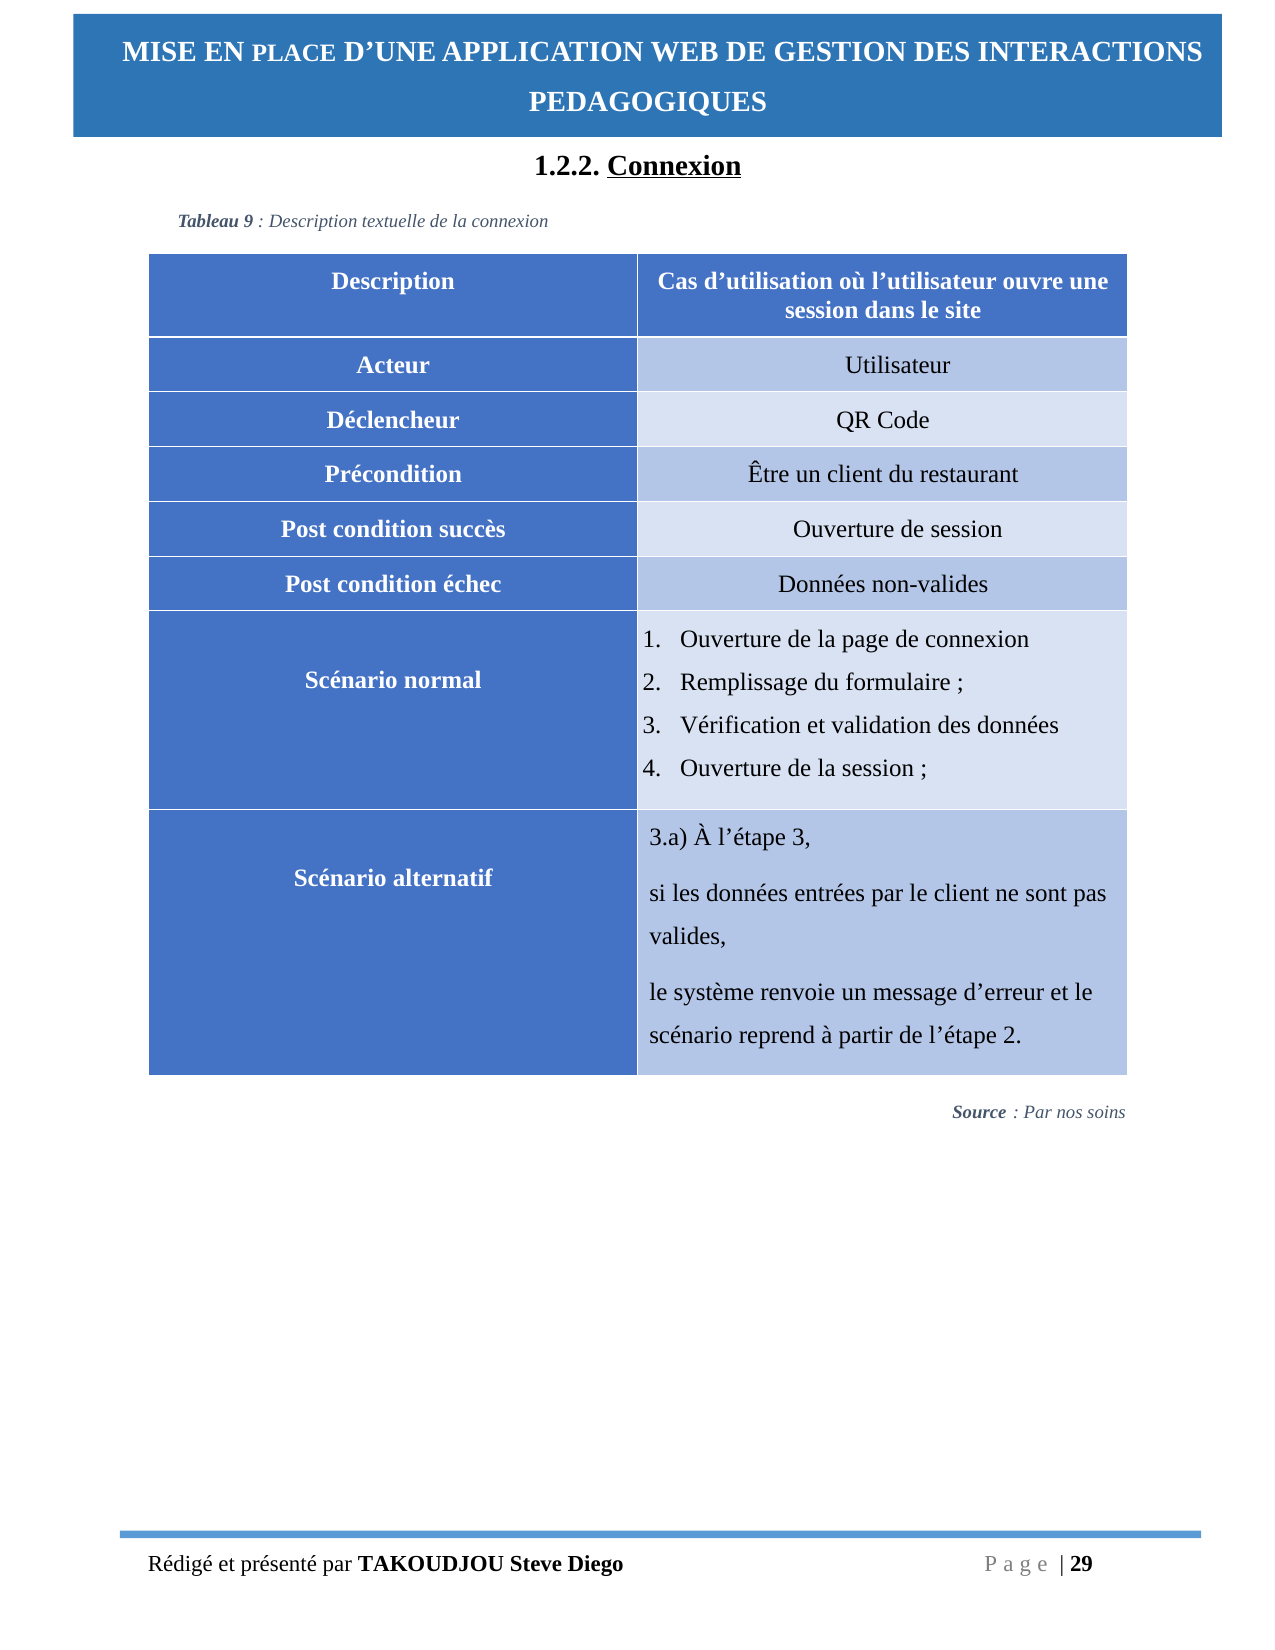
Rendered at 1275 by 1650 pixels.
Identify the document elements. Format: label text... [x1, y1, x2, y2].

table_cell QR Code [638, 392, 1127, 446]
table_cell Acteur [149, 338, 637, 391]
subtitle Connexion [148, 148, 1127, 181]
table_header Description [149, 254, 637, 336]
table_cell Ouverture de la page de connexion Remplissage du formulaire ; Vérification et validation des données Ouverture de la session ; [638, 611, 1127, 809]
table_cell Ouverture de session [638, 502, 1127, 556]
table_cell Données non-valides [638, 557, 1127, 610]
table_cell Scénario alternatif [149, 810, 637, 1075]
text Source : Par nos soins [148, 1101, 1127, 1123]
table_cell 3.a) À l’étape 3, si les données entrées par le client ne sont pas valides, le système renvoie un message d’erreur et le scénario reprend à partir de l’étape 2. [638, 810, 1127, 1075]
table_header Cas d’utilisation où l’utilisateur ouvre une session dans le site [638, 254, 1127, 336]
text Tableau 9 : Description textuelle de la connexion [148, 210, 1127, 232]
table_cell Déclencheur [149, 392, 637, 446]
table_cell Scénario normal [149, 611, 637, 809]
table_cell Post condition échec [149, 557, 637, 610]
table_cell Post condition succès [149, 502, 637, 556]
table_cell Être un client du restaurant [638, 447, 1127, 501]
table_cell Utilisateur [638, 338, 1127, 391]
table_cell Précondition [149, 447, 637, 501]
